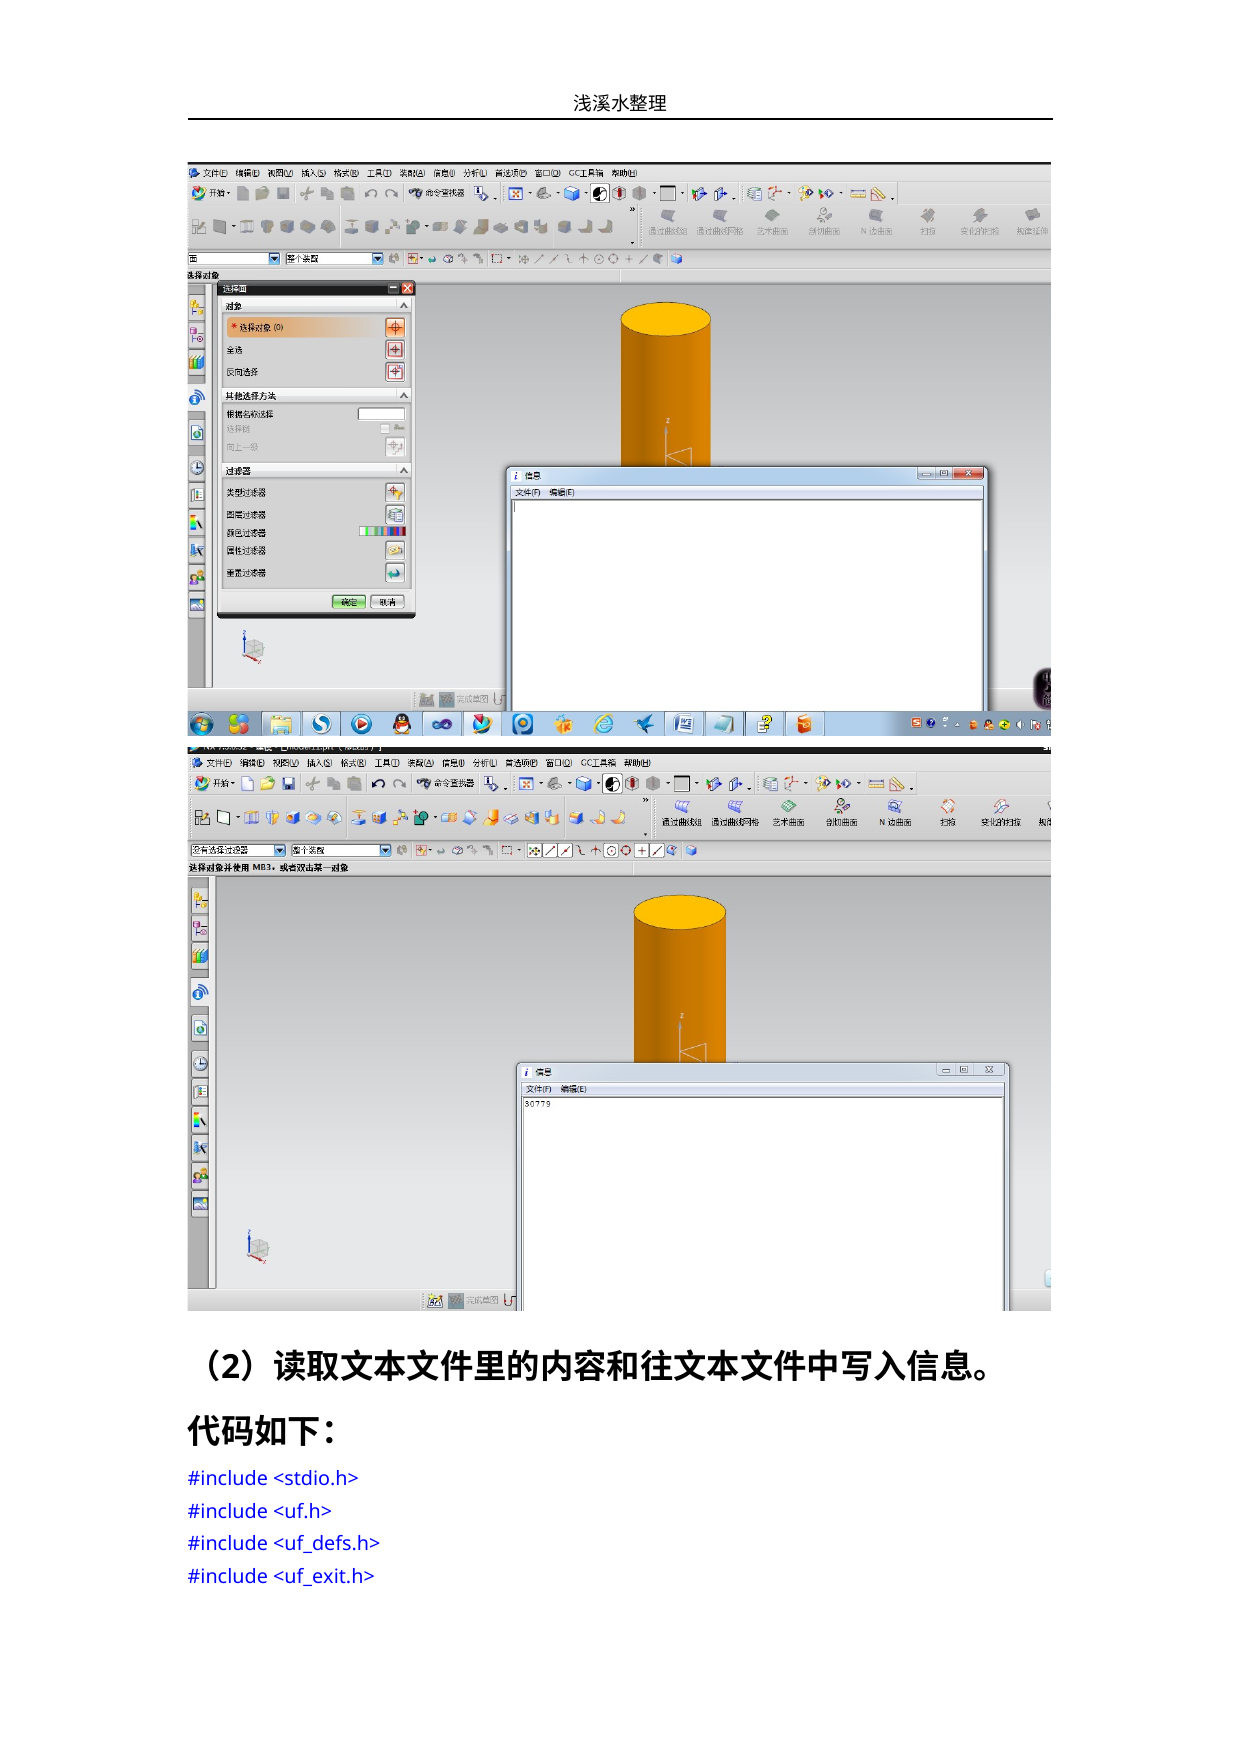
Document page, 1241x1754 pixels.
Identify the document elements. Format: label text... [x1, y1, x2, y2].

text #include <uf_defs.h> [187, 1527, 1053, 1559]
text #include <uf.h> [187, 1494, 1053, 1527]
picture [187, 162, 1051, 736]
text 代码如下： [187, 1397, 1053, 1462]
text #include <uf_exit.h> [187, 1559, 1053, 1592]
text （2）读取文本文件里的内容和往文本文件中写入信息。 [187, 1332, 1053, 1397]
text #include <stdio.h> [187, 1462, 1053, 1494]
picture [187, 747, 1051, 1311]
